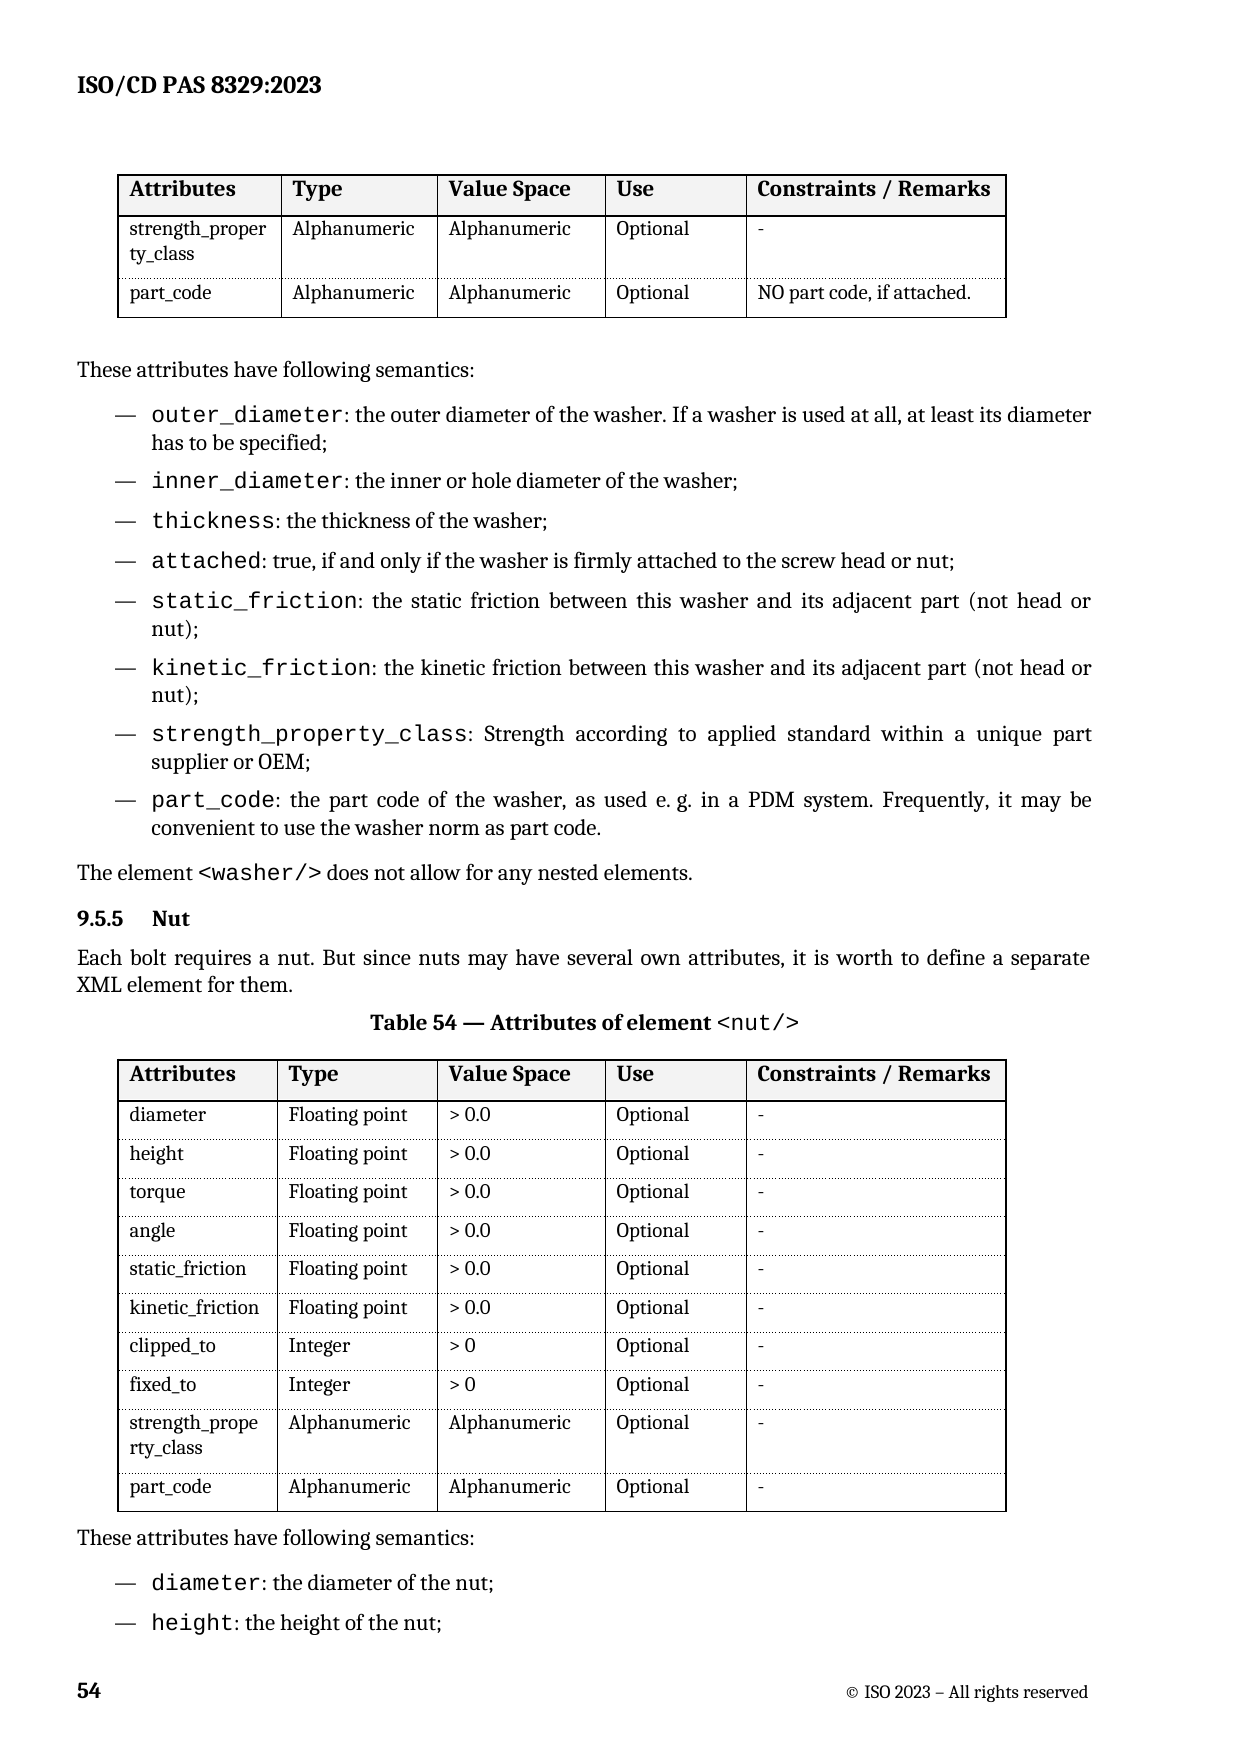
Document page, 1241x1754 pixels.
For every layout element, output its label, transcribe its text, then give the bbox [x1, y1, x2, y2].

list inner_diameter: the inner or hole diameter of the washer; [114, 468, 1092, 496]
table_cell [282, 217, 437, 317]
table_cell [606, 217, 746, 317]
list attached: true, if and only if the washer is firmly attached to the screw head or nut; [114, 548, 1092, 576]
list diameter: the diameter of the nut; [114, 1569, 1092, 1597]
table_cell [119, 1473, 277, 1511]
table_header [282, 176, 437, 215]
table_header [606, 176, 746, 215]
list static_friction: the static friction between this washer and its adjacent part (not head or nut); [114, 588, 1092, 642]
text These attributes have following semantics: [77, 1524, 1092, 1551]
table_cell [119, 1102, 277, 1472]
subtitle Nut [77, 906, 1092, 932]
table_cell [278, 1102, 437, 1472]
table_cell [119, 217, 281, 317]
list part_code: the part code of the washer, as used e. g. in a PDM system. Frequently, it may be convenient to use the washer norm as part code. [114, 787, 1092, 841]
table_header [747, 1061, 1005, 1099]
text These attributes have following semantics: [77, 357, 1092, 383]
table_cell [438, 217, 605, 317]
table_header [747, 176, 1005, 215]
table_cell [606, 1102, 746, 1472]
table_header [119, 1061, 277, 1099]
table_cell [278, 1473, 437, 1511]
text Each bolt requires a nut. But since nuts may have several own attributes, it is worth to define a separate XML element for them. [77, 945, 1092, 998]
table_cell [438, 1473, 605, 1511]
list height: the height of the nut; [114, 1609, 1092, 1637]
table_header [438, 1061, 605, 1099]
text The element <washer/> does not allow for any nested elements. [77, 860, 1092, 887]
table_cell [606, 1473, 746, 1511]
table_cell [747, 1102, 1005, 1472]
list thickness: the thickness of the washer; [114, 508, 1092, 536]
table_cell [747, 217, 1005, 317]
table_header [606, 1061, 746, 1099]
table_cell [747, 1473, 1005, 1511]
list strength_property_class: Strength according to applied standard within a unique part supplier or OEM; [114, 721, 1092, 775]
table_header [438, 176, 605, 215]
list kinetic_friction: the kinetic friction between this washer and its adjacent part (not head or nut); [114, 654, 1092, 708]
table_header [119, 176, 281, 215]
list outer_diameter: the outer diameter of the washer. If a washer is used at all, at least its diameter has to be specified; [114, 402, 1092, 456]
text Table 54 — Attributes of element <nut/> [77, 1010, 1092, 1038]
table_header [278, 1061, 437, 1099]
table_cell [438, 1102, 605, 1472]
